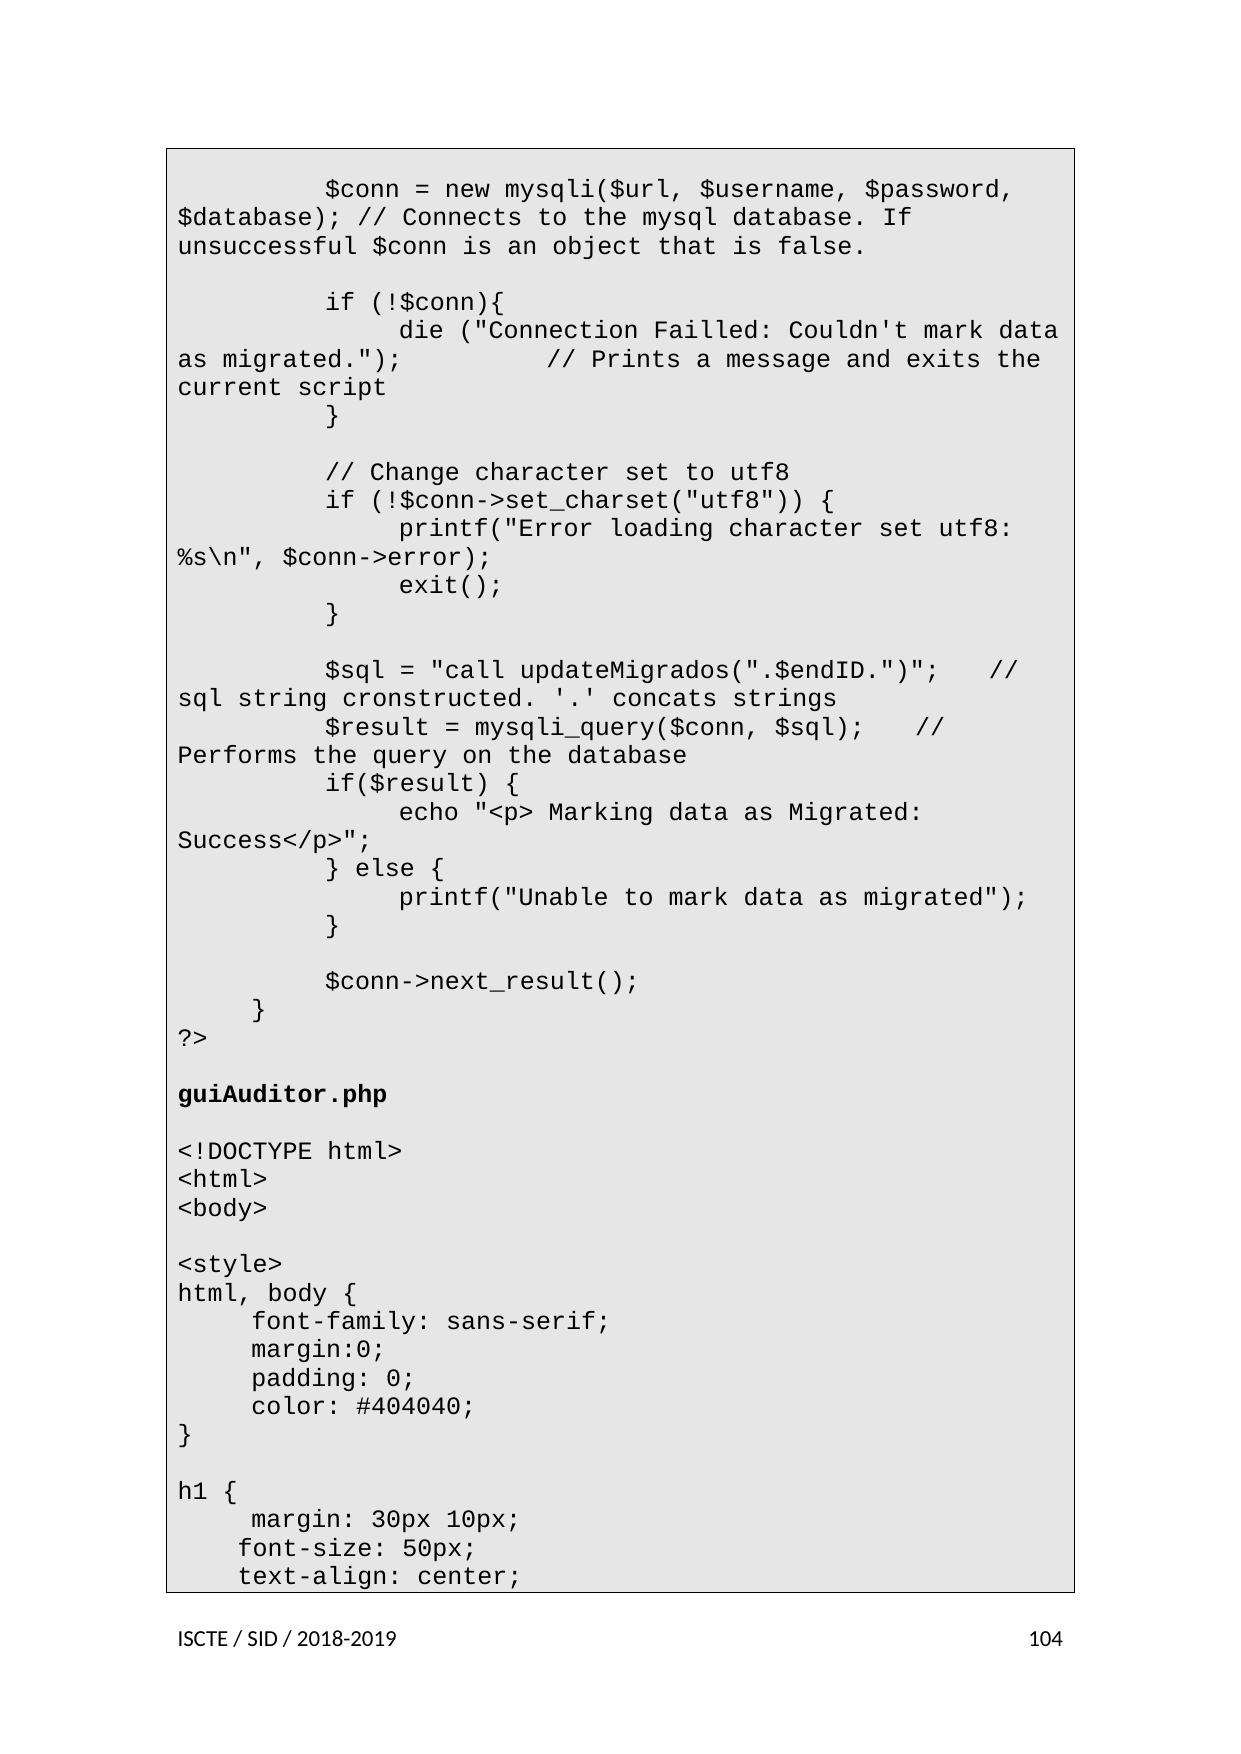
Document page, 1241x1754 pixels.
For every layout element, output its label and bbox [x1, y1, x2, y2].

table_header [167, 149, 1074, 1592]
